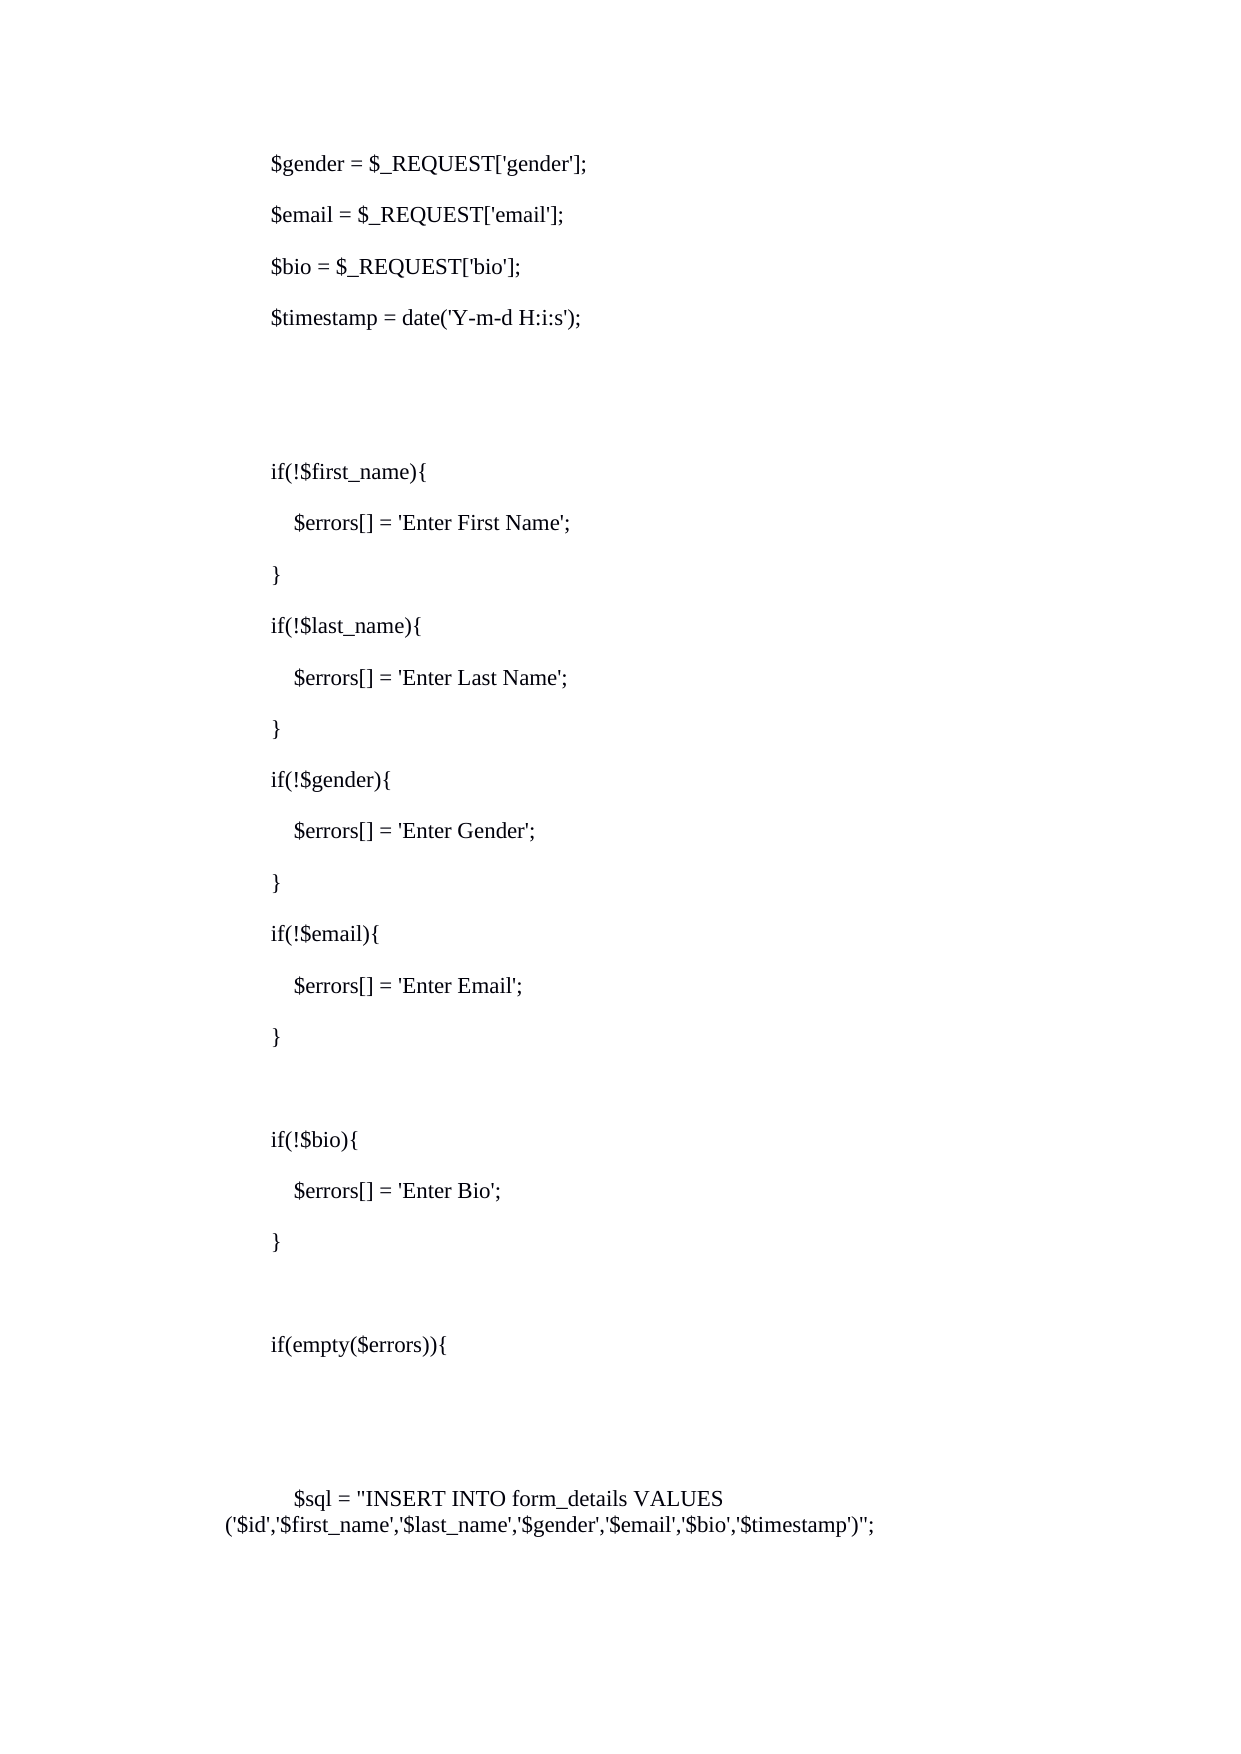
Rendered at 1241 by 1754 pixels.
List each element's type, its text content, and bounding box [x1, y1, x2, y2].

text if(!$bio){ [225, 1126, 1090, 1152]
text $sql = "INSERT INTO form_details VALUES ('$id','$first_name','$last_name','$gender','$email','$bio','$timestamp')"; [225, 1485, 1090, 1538]
text $email = $_REQUEST['email']; [225, 201, 1090, 228]
text } [225, 561, 1090, 587]
text if(!$last_name){ [225, 612, 1090, 638]
text if(!$first_name){ [225, 458, 1090, 484]
text if(!$email){ [225, 920, 1090, 947]
text $timestamp = date('Y-m-d H:i:s'); [225, 304, 1090, 330]
text } [225, 1228, 1090, 1255]
text $errors[] = 'Enter Last Name'; [225, 663, 1090, 690]
text $errors[] = 'Enter Gender'; [225, 818, 1090, 844]
text $gender = $_REQUEST['gender']; [225, 150, 1090, 176]
text $errors[] = 'Enter Email'; [225, 972, 1090, 998]
text $errors[] = 'Enter First Name'; [225, 509, 1090, 536]
text } [225, 869, 1090, 895]
text $errors[] = 'Enter Bio'; [225, 1177, 1090, 1203]
text $bio = $_REQUEST['bio']; [225, 253, 1090, 279]
text } [225, 715, 1090, 741]
text if(!$gender){ [225, 766, 1090, 793]
text if(empty($errors)){ [225, 1331, 1090, 1357]
text } [225, 1023, 1090, 1049]
